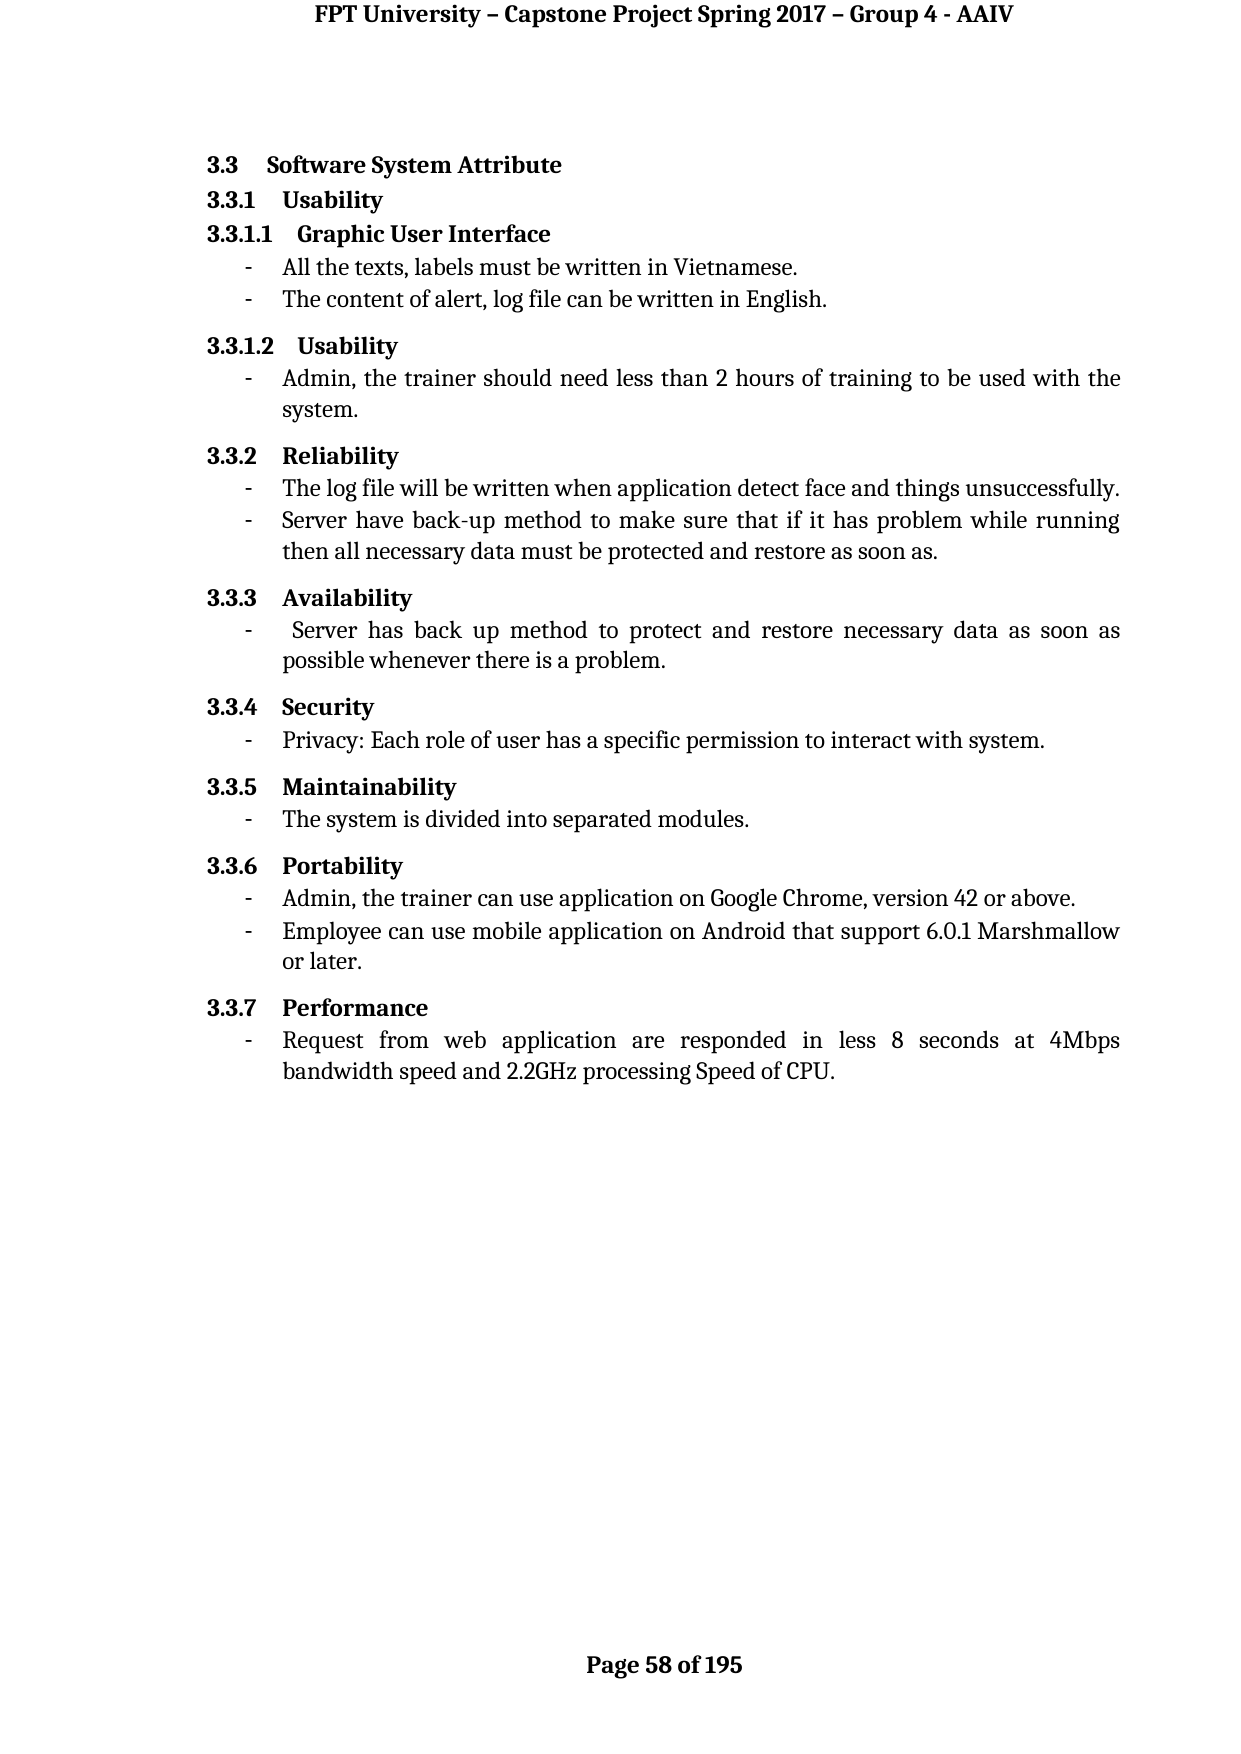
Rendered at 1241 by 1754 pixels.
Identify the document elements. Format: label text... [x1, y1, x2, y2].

list The content of alert, log file can be written in English. [244, 283, 1122, 313]
subtitle Availability [207, 584, 1122, 612]
subtitle Performance [207, 994, 1122, 1023]
list The system is divided into separated modules. [244, 803, 1122, 834]
subtitle Usability [207, 186, 1122, 214]
list Admin, the trainer can use application on Google Chrome, version 42 or above. [244, 882, 1122, 913]
subtitle Maintainability [207, 773, 1122, 801]
subtitle Reliability [207, 442, 1122, 470]
list Request from web application are responded in less 8 seconds at 4Mbps bandwidth speed and 2.2GHz processing Speed of CPU. [244, 1024, 1122, 1085]
subtitle Software System Attribute [207, 151, 1122, 180]
subtitle Usability [207, 332, 1122, 361]
list Server has back up method to protect and restore necessary data as soon as possible whenever there is a problem. [244, 614, 1122, 675]
list Admin, the trainer should need less than 2 hours of training to be used with the system. [244, 362, 1122, 423]
list Server have back-up method to make sure that if it has problem while running then all necessary data must be protected and restore as soon as. [244, 504, 1122, 565]
list Privacy: Each role of user has a specific permission to interact with system. [244, 724, 1122, 754]
subtitle Portability [207, 852, 1122, 881]
subtitle Graphic User Interface [207, 220, 1122, 249]
list Employee can use mobile application on Android that support 6.0.1 Marshmallow or later. [244, 915, 1122, 976]
list The log file will be written when application detect face and things unsuccessfully. [244, 472, 1122, 503]
subtitle Security [207, 693, 1122, 722]
list All the texts, labels must be written in Vietnamese. [244, 251, 1122, 281]
